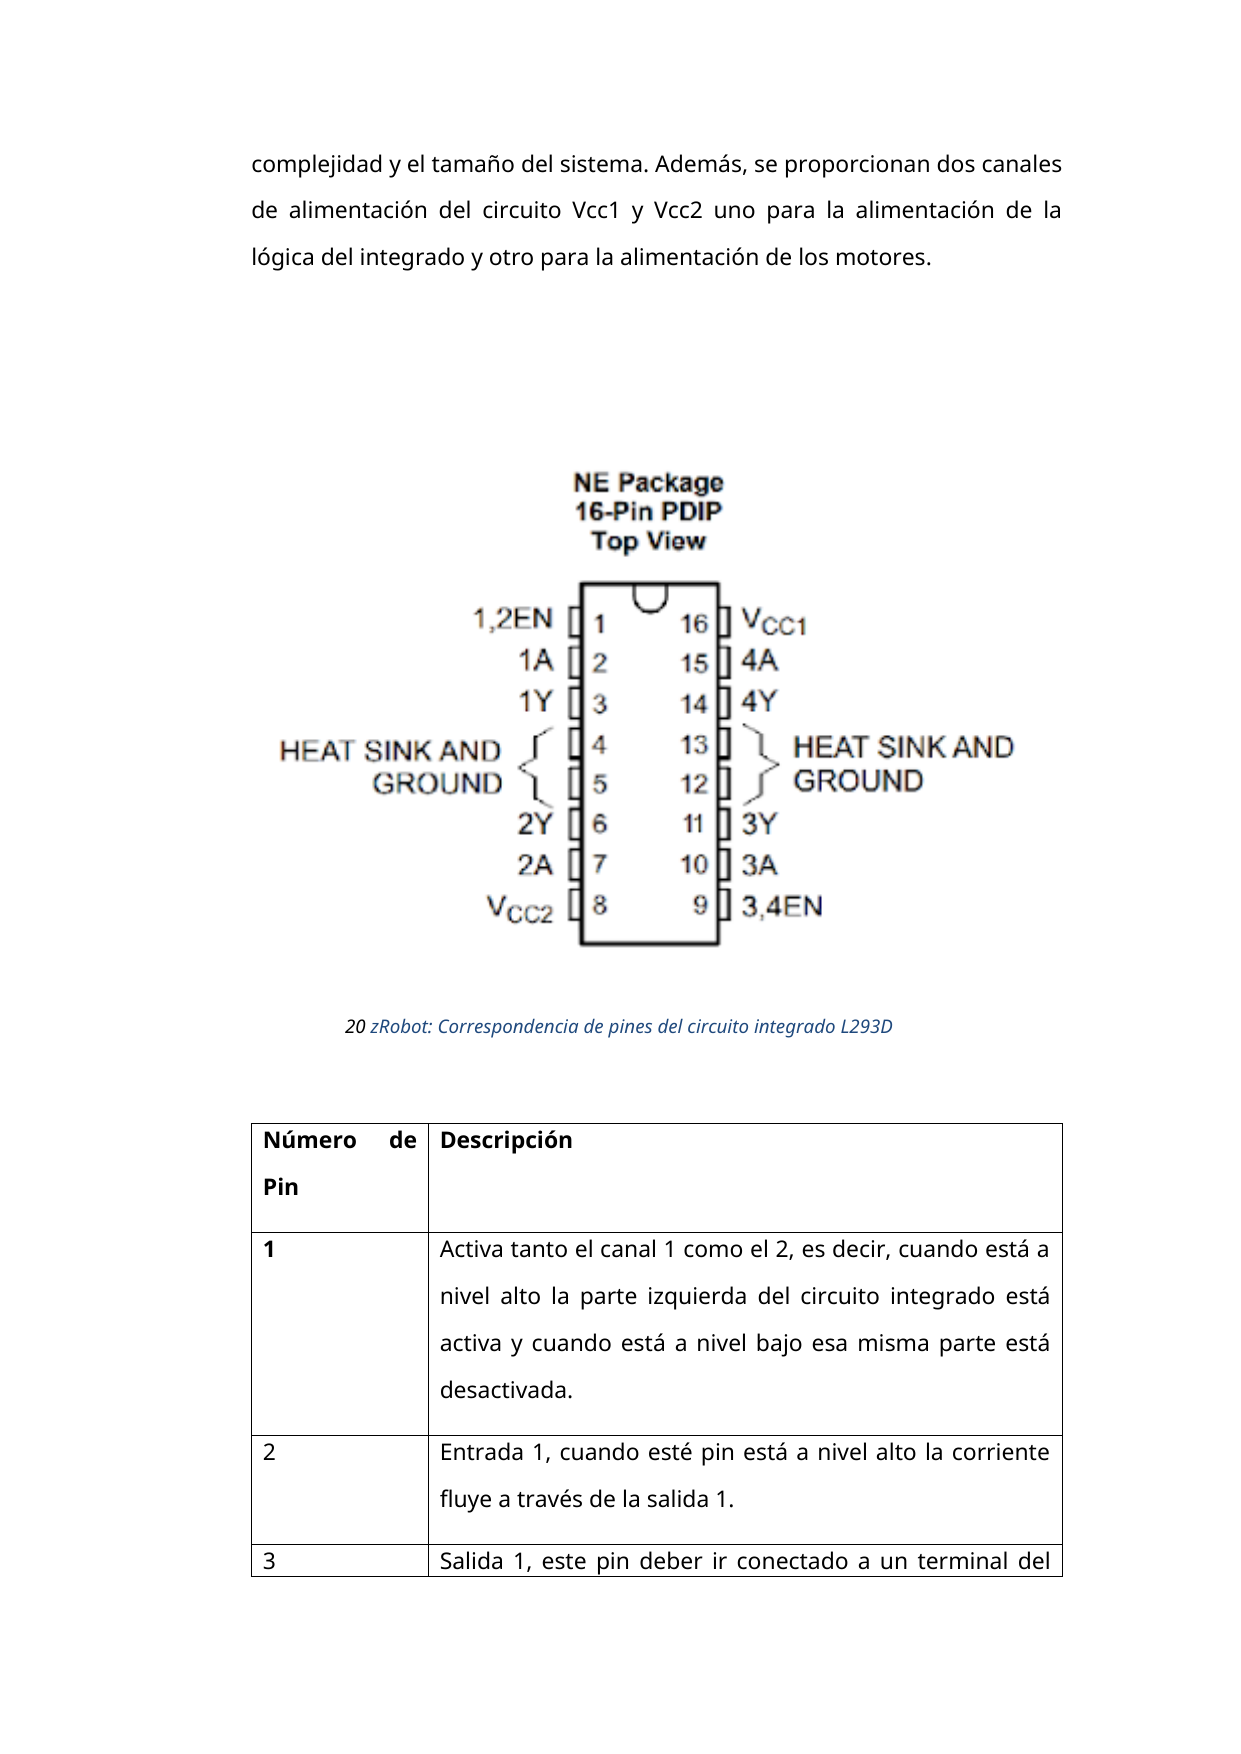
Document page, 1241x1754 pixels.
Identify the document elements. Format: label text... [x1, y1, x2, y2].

table_cell 3 [252, 1545, 428, 1576]
text 20 zRobot: Correspondencia de pines del circuito integrado L293D [177, 1013, 1063, 1039]
table_cell 2 [252, 1436, 428, 1544]
table_cell Activa tanto el canal 1 como el 2, es decir, cuando está a nivel alto la parte izquierda del circuito integrado está activa y cuando está a nivel bajo esa misma parte está desactivada. [429, 1233, 1062, 1435]
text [251, 148, 1063, 273]
picture [251, 432, 1068, 983]
table_header Número de Pin [252, 1124, 428, 1232]
table_cell Entrada 1, cuando esté pin está a nivel alto la corriente fluye a través de la salida 1. [429, 1436, 1062, 1544]
table_cell 1 [252, 1233, 428, 1435]
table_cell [429, 1545, 1062, 1576]
table_header Descripción [429, 1124, 1062, 1232]
